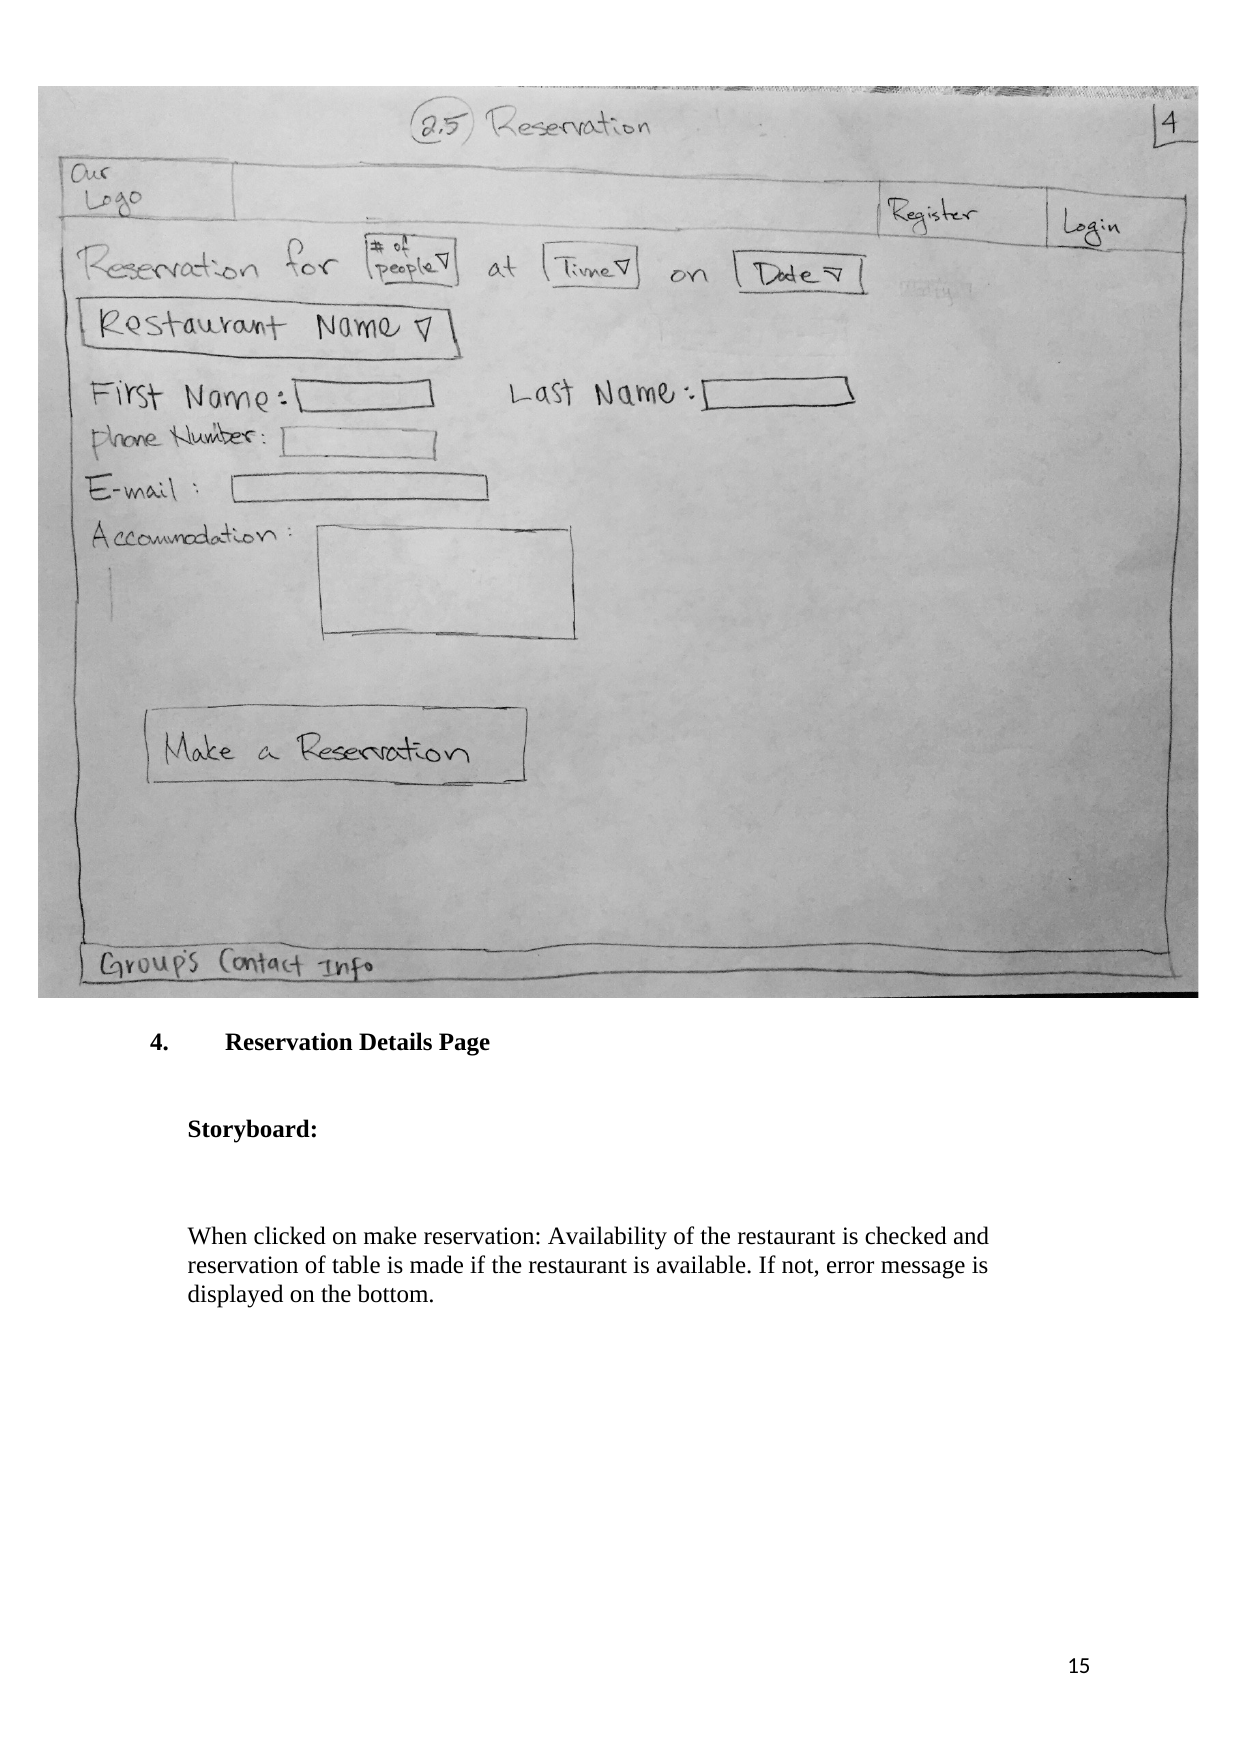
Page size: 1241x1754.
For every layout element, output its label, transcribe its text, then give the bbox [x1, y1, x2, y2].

list When clicked on make reservation: Availability of the restaurant is checked and reservation of table is made if the restaurant is available. If not, error message is displayed on the bottom. [187, 1221, 1090, 1307]
picture [38, 86, 1199, 998]
list Storyboard: [187, 1114, 1090, 1142]
subtitle Reservation Details Page [150, 998, 1090, 1056]
